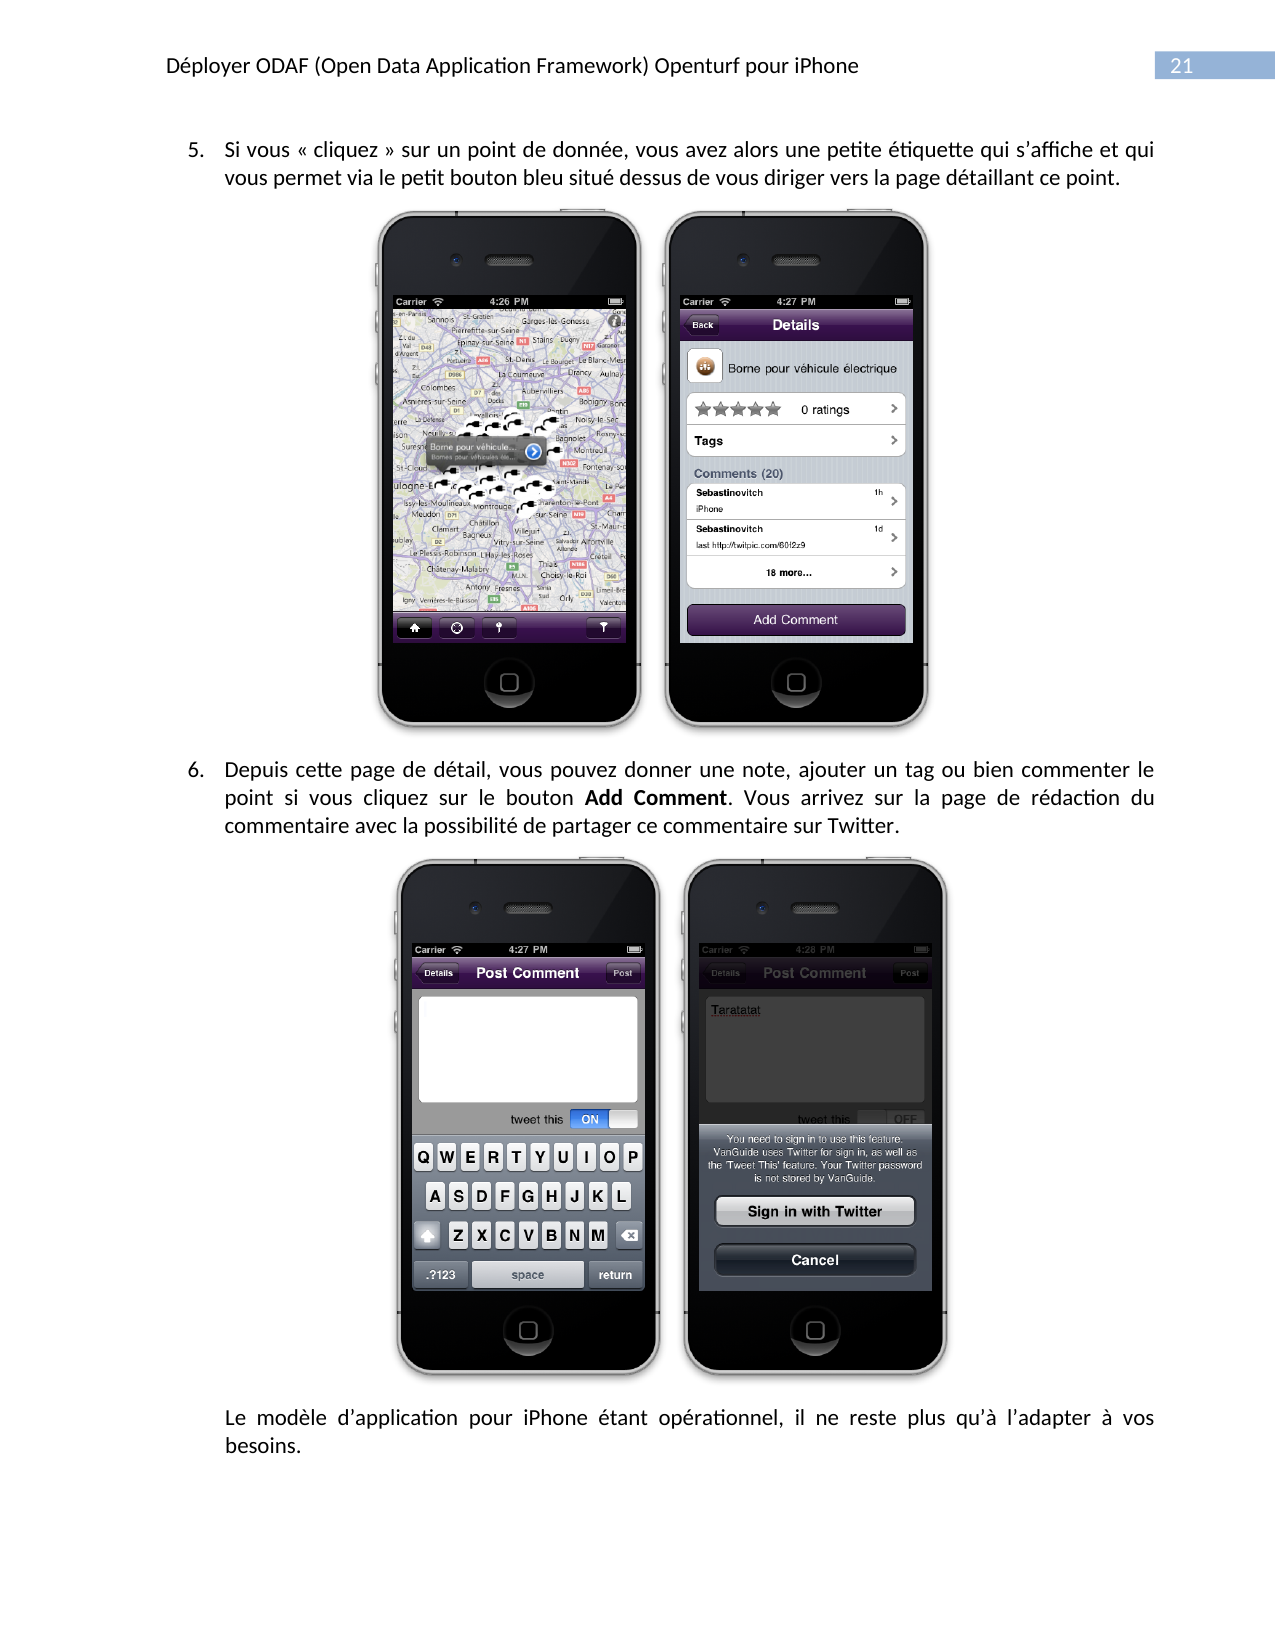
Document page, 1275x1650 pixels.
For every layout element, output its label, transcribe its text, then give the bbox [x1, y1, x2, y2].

list Depuis cette page de détail, vous pouvez donner une note, ajouter un tag ou bien commenter le point si vous cliquez sur le bouton Add Comment. Vous arrivez sur la page de rédaction du commentaire avec la possibilité de partager ce commentaire sur Twitter. [187, 755, 1155, 839]
picture [384, 851, 959, 1391]
list Si vous « cliquez » sur un point de donnée, vous avez alors une petite étiquette qui s’affiche et qui vous permet via le petit bouton bleu situé dessus de vous diriger vers la page détaillant ce point. [187, 135, 1155, 191]
text Le modèle d’application pour iPhone étant opérationnel, il ne reste plus qu’à l’adapter à vos besoins. [225, 1403, 1155, 1459]
picture [365, 203, 940, 743]
